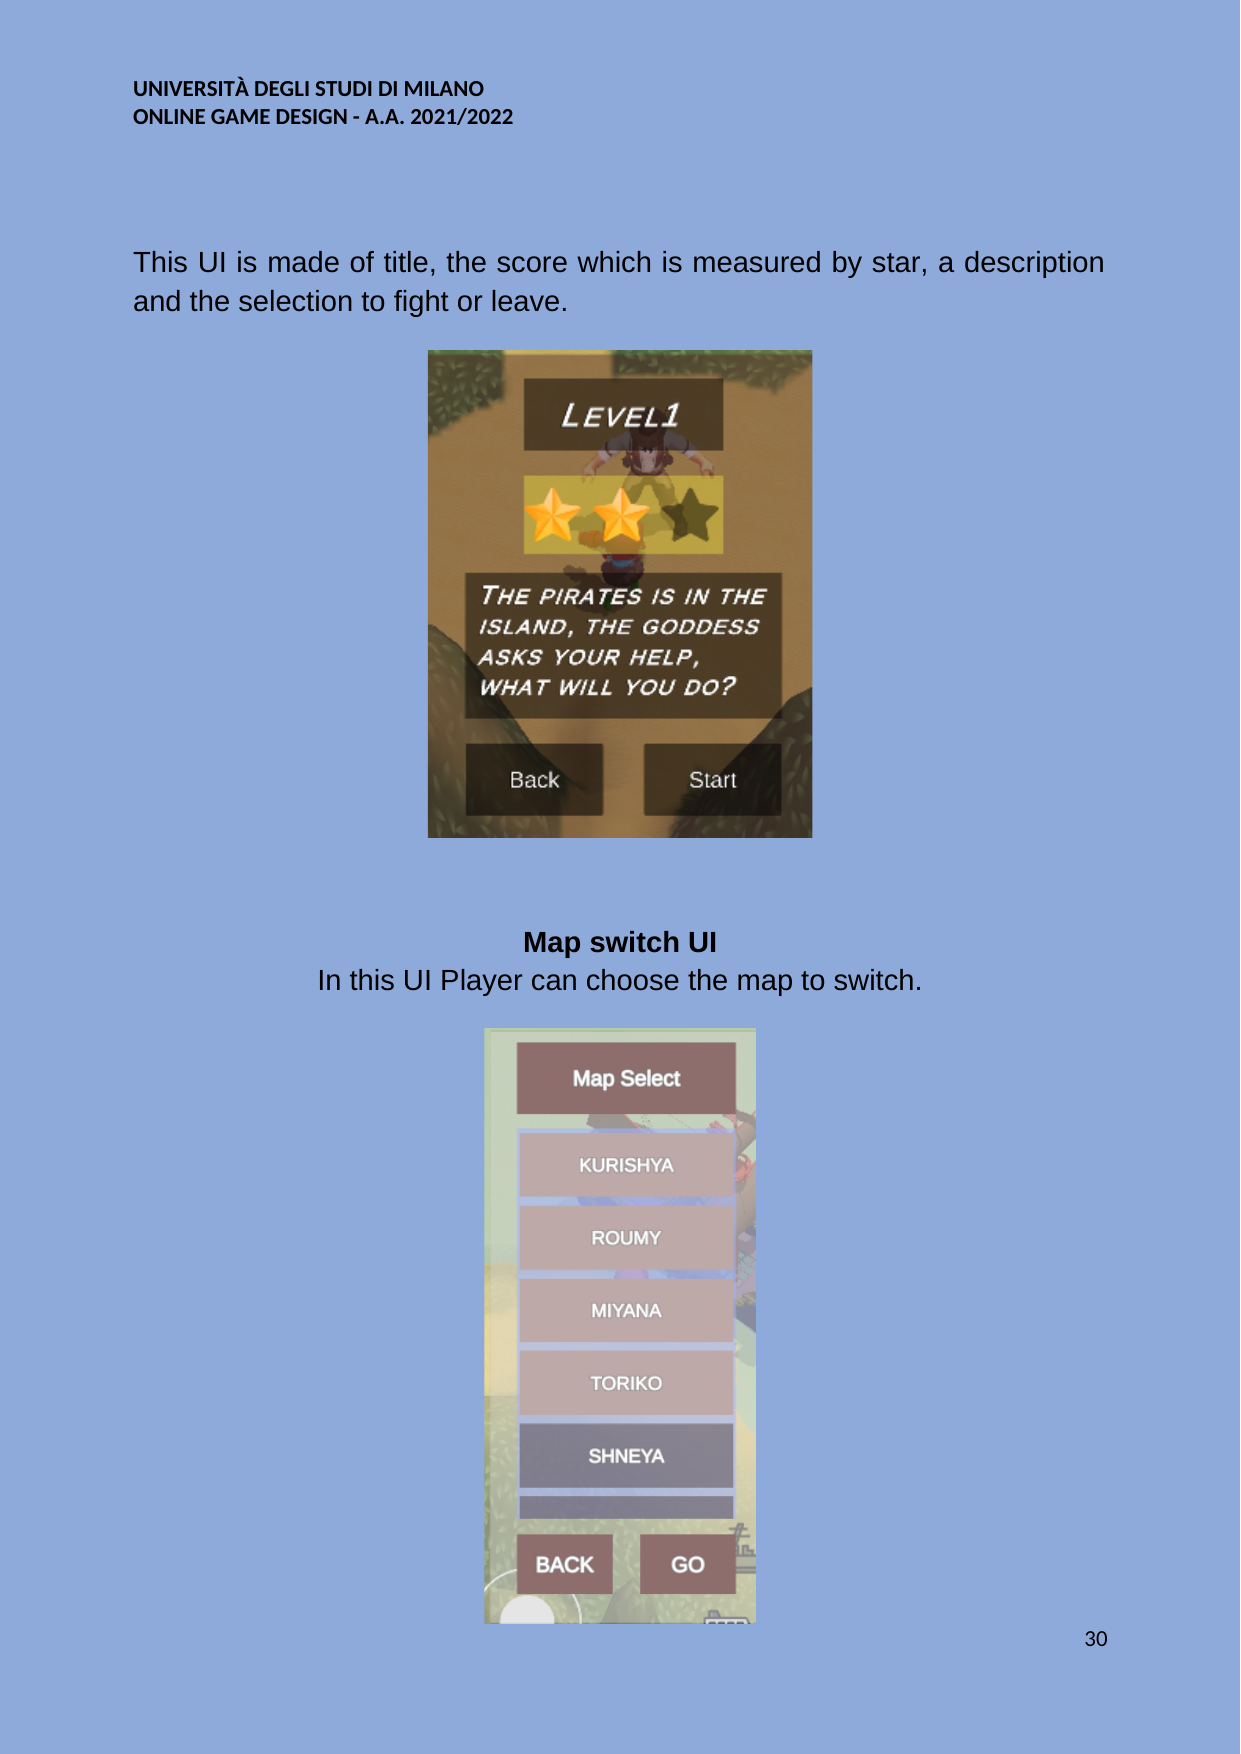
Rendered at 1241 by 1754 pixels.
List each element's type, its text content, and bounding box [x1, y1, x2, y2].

text Map switch UI [133, 925, 1107, 958]
picture [427, 350, 813, 838]
text This UI is made of title, the score which is measured by star, a description and the selection to fight or leave. [133, 245, 1107, 317]
picture [484, 1028, 756, 1624]
text In this UI Player can choose the map to switch. [133, 963, 1107, 997]
